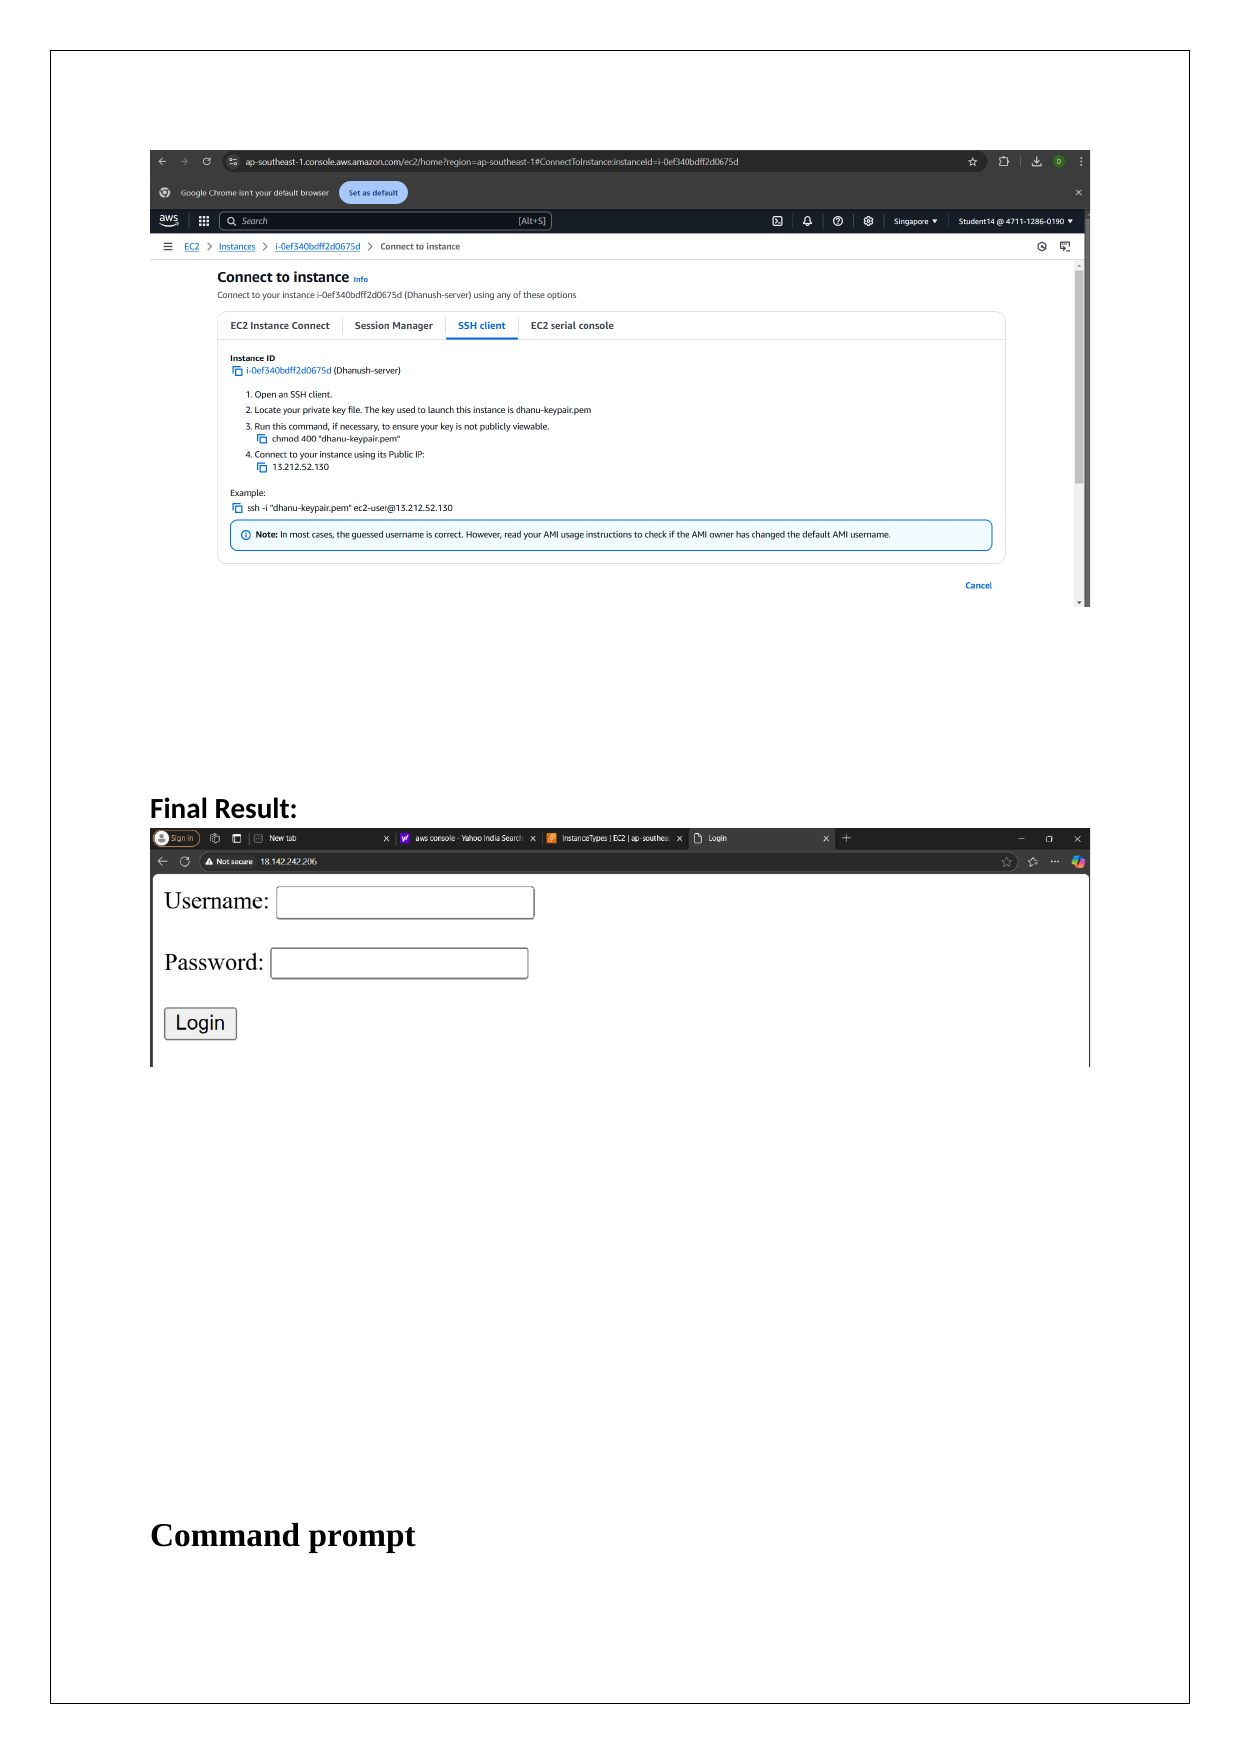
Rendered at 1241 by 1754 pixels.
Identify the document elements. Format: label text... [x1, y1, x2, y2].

text Command prompt [150, 1515, 1090, 1553]
text Final Result: [150, 790, 1090, 828]
picture [150, 150, 1091, 607]
picture [150, 828, 1091, 1067]
